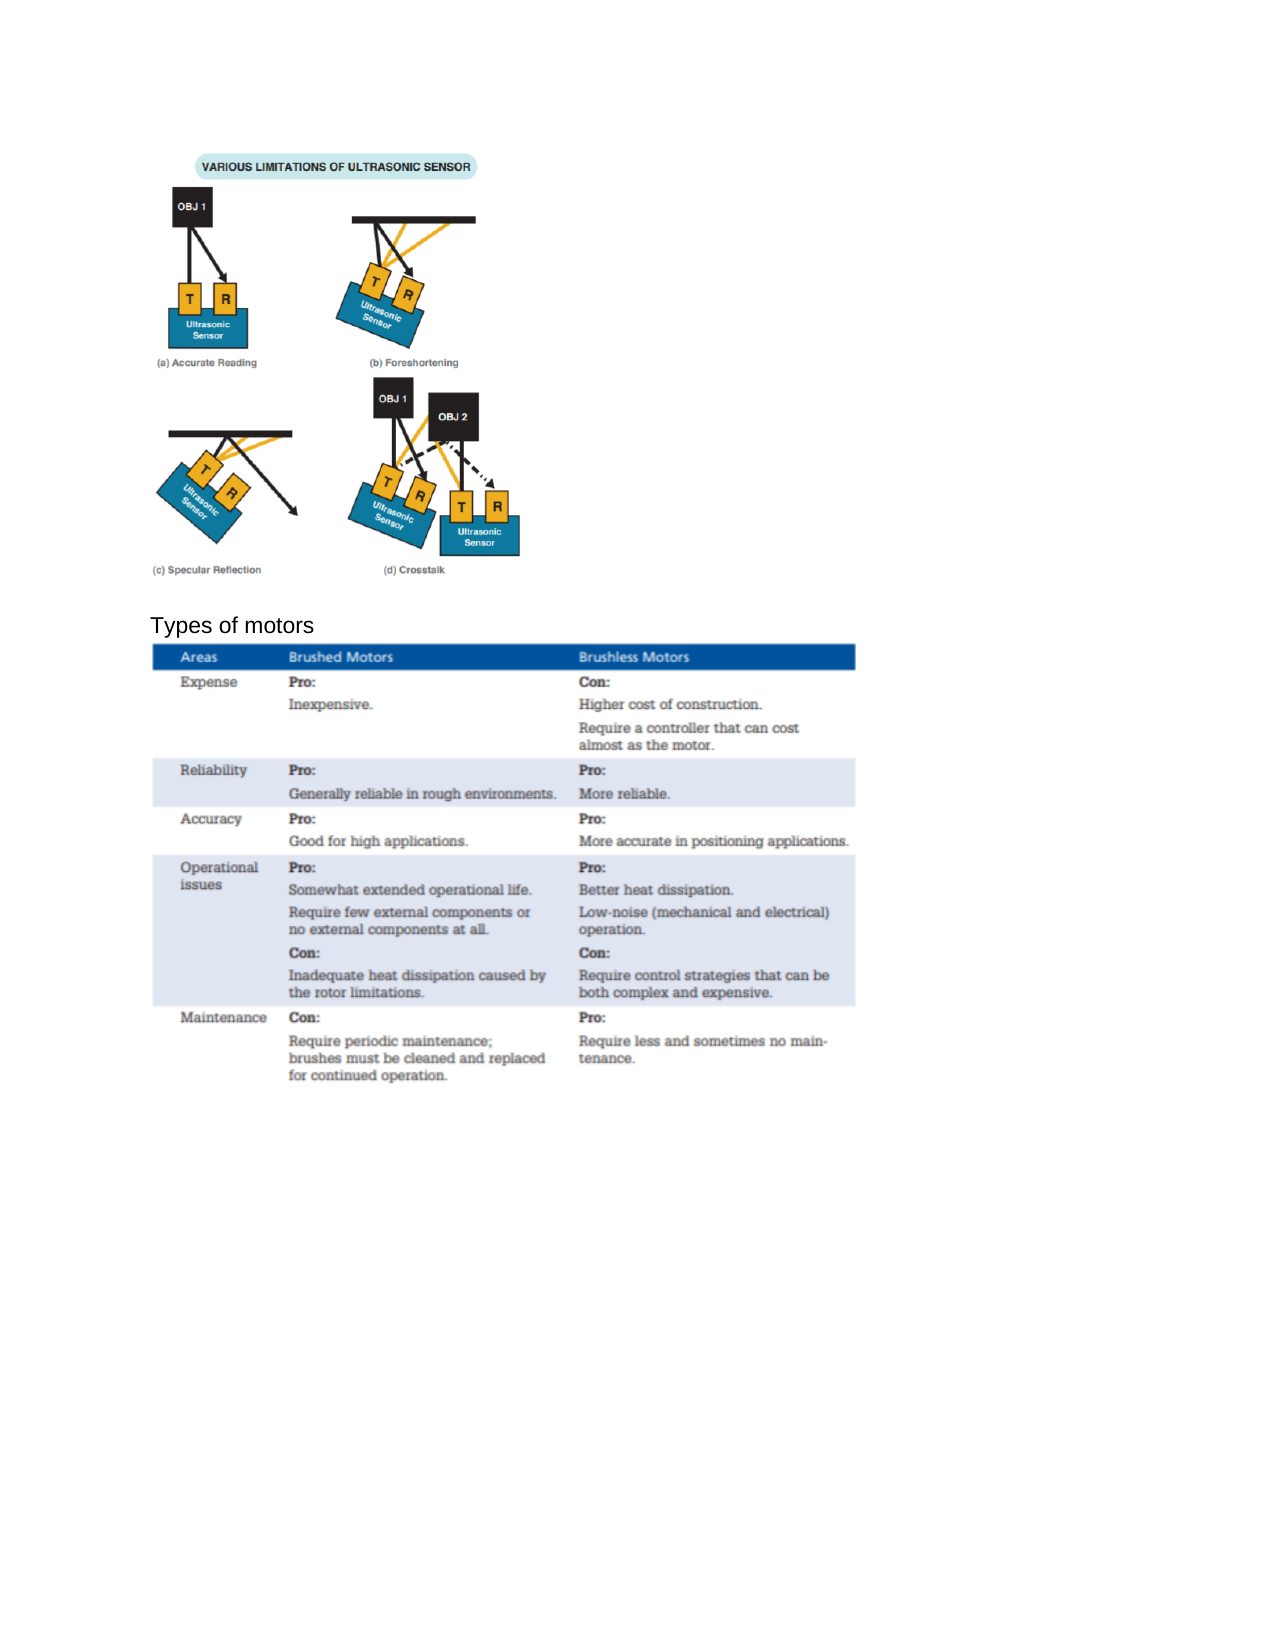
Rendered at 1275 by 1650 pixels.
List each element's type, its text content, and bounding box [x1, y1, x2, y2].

picture [150, 642, 865, 1084]
picture [150, 150, 523, 579]
text Types of motors [150, 612, 1125, 639]
